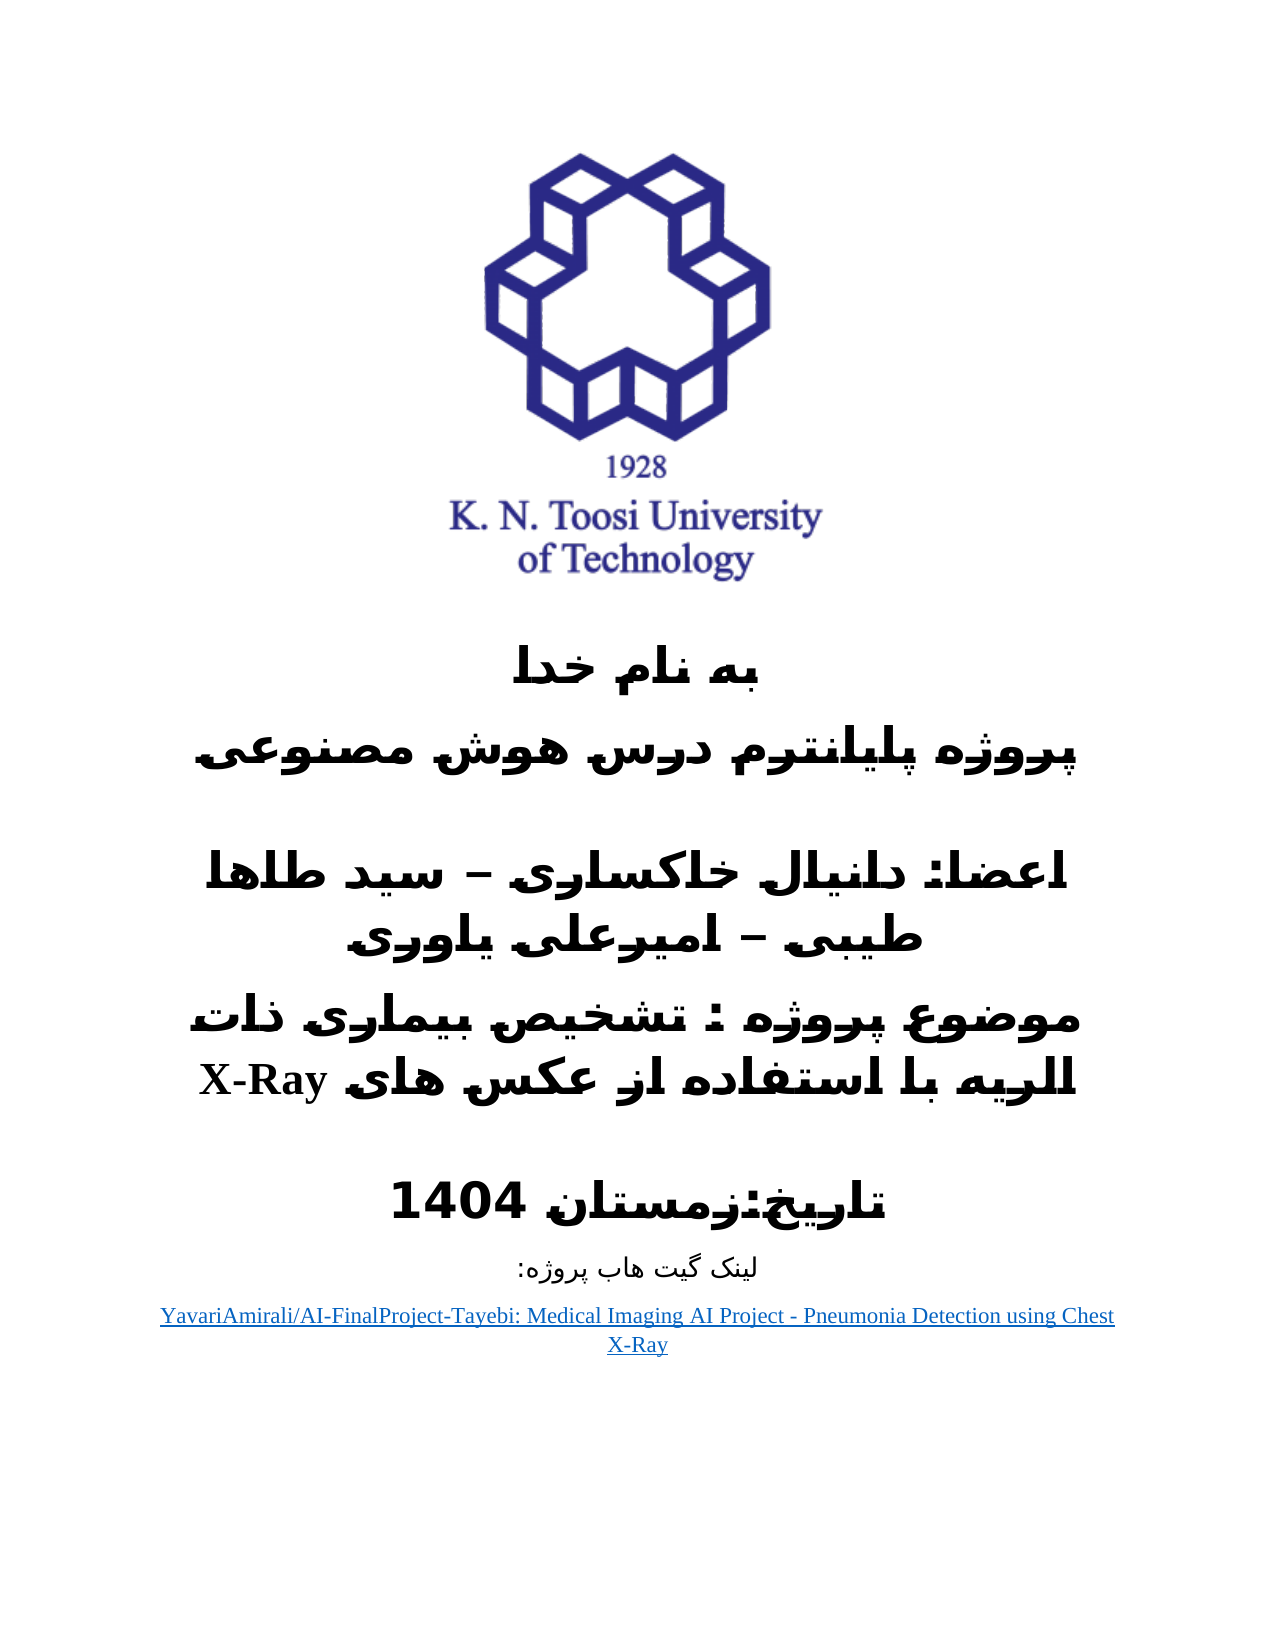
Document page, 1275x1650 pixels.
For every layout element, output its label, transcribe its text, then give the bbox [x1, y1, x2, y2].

text تاریخ:زمستان 1404 [150, 1172, 1125, 1231]
text لینک گیت هاب پروژه: [150, 1252, 1125, 1283]
picture [433, 150, 842, 619]
text موضوع پروژه : تشخیص بیماری ذات الریه با استفاده از عکس های X-Ray [150, 985, 1125, 1106]
text YavariAmirali/AI-FinalProject-Tayebi: Medical Imaging AI Project - Pneumonia Detection using Chest X-Ray [150, 1303, 1125, 1357]
text پروژه پایانترم درس هوش مصنوعی [150, 717, 1125, 775]
text به نام خدا [150, 637, 1125, 696]
text اعضا: دانیال خاکساری – سید طاها طیبی – امیرعلی یاوری [150, 842, 1125, 964]
